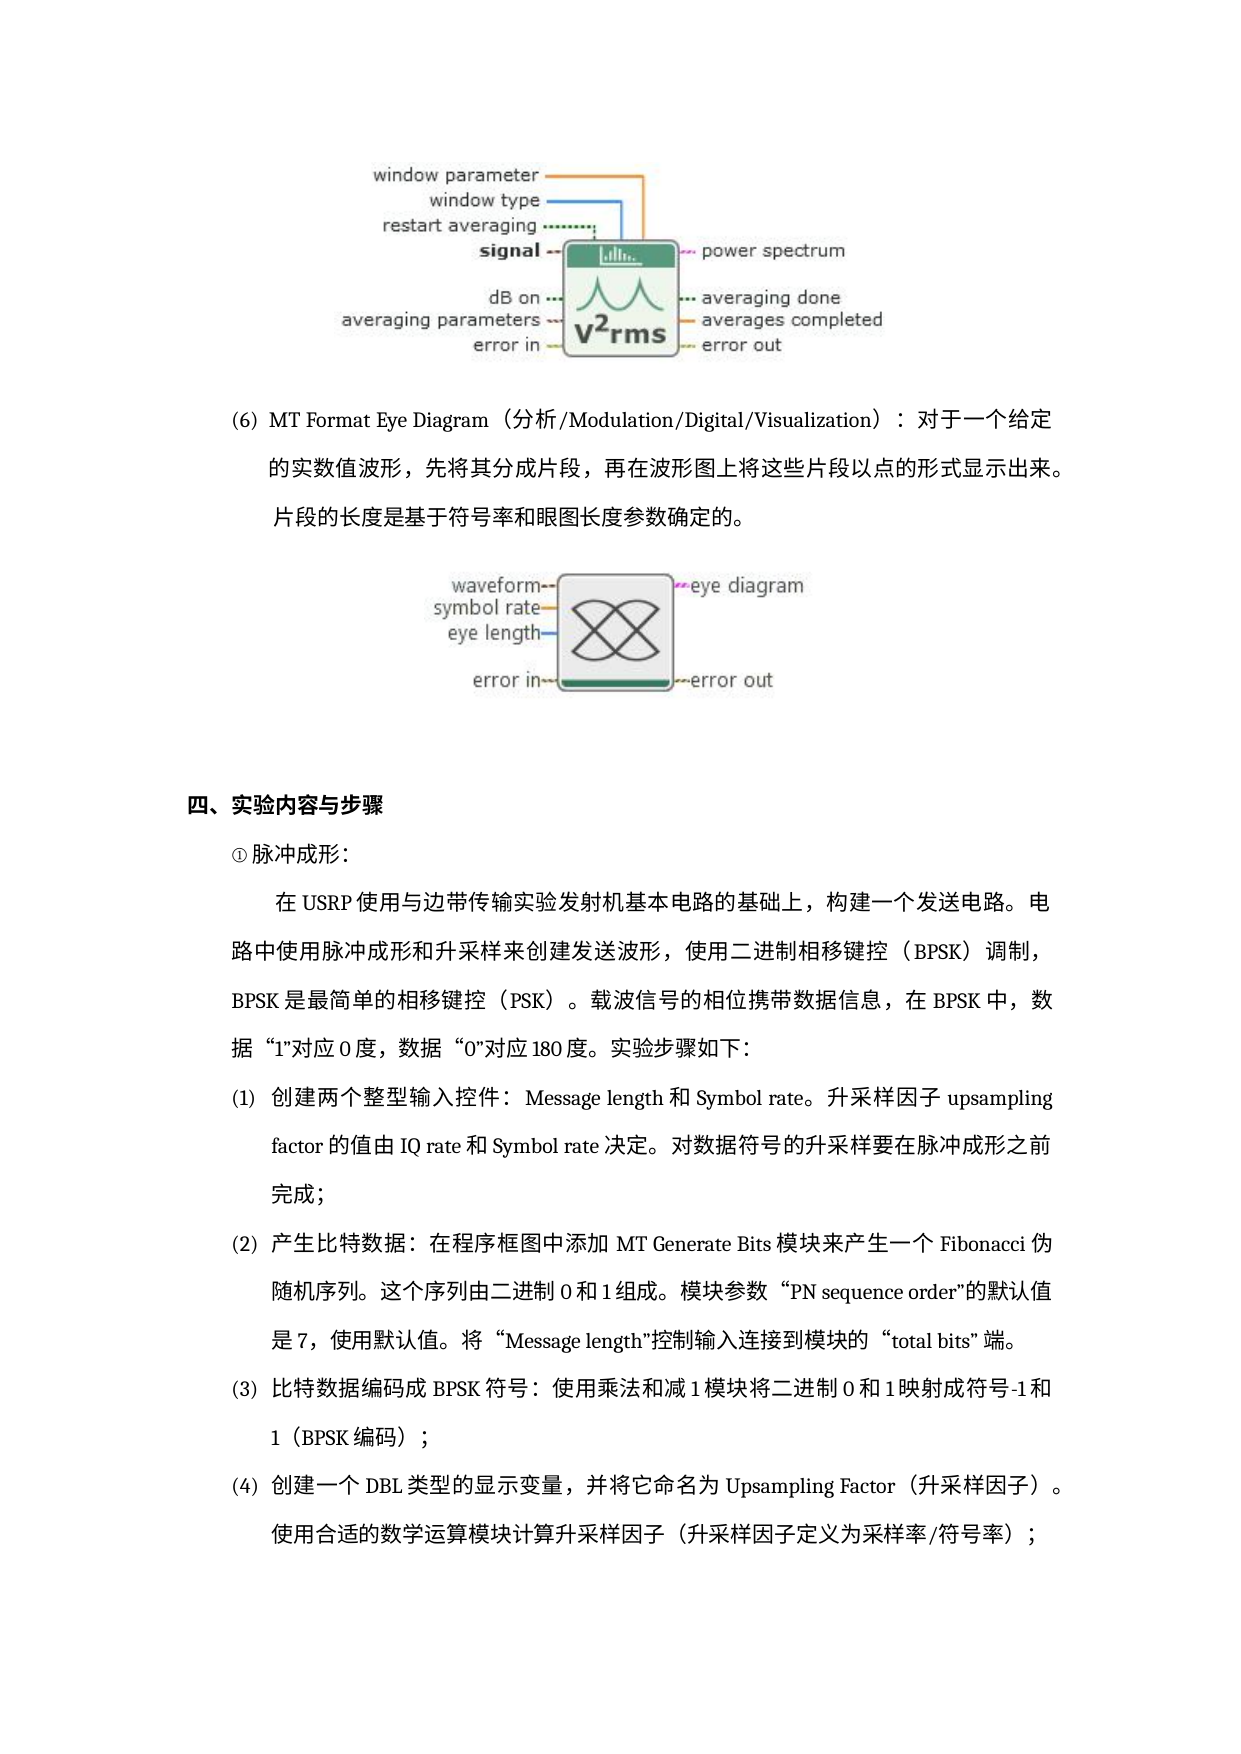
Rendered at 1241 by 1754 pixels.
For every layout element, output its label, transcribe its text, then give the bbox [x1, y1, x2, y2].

text 四、实验内容与步骤 [187, 788, 1053, 821]
text 在USRP使用与边带传输实验发射机基本电路的基础上，构建一个发送电路。电路中使用脉冲成形和升采样来创建发送波形，使用二进制相移键控（BPSK）调制， BPSK是最简单的相移键控（PSK）。载波信号的相位携带数据信息，在BPSK中，数据“1”对应0度，数据“0”对应180度。实验步骤如下： [231, 885, 1053, 1063]
picture [334, 162, 907, 389]
picture [424, 547, 817, 722]
list 比特数据编码成BPSK符号：使用乘法和减1模块将二进制0和1映射成符号-1和1（BPSK编码）； [231, 1371, 1053, 1452]
list MT Format Eye Diagram（分析/Modulation/Digital/Visualization）：对于一个给定的实数值波形，先将其分成片段，再在波形图上将这些片段以点的形式显示出来。 片段的长度是基于符号率和眼图长度参数确定的。 [231, 402, 1053, 532]
list 产生比特数据：在程序框图中添加MT Generate Bits模块来产生一个Fibonacci伪随机序列。这个序列由二进制0和1组成。模块参数“PN sequence order”的默认值是7，使用默认值。将“Message length”控制输入连接到模块的“total bits” 端。 [231, 1225, 1053, 1355]
list 创建一个DBL类型的显示变量，并将它命名为Upsampling Factor（升采样因子）。使用合适的数学运算模块计算升采样因子（升采样因子定义为采样率/符号率）； [231, 1468, 1053, 1549]
list 创建两个整型输入控件：Message length和Symbol rate。升采样因子upsampling factor的值由IQ rate和Symbol rate决定。对数据符号的升采样要在脉冲成形之前完成； [231, 1079, 1053, 1209]
text ① 脉冲成形： [187, 836, 1053, 869]
